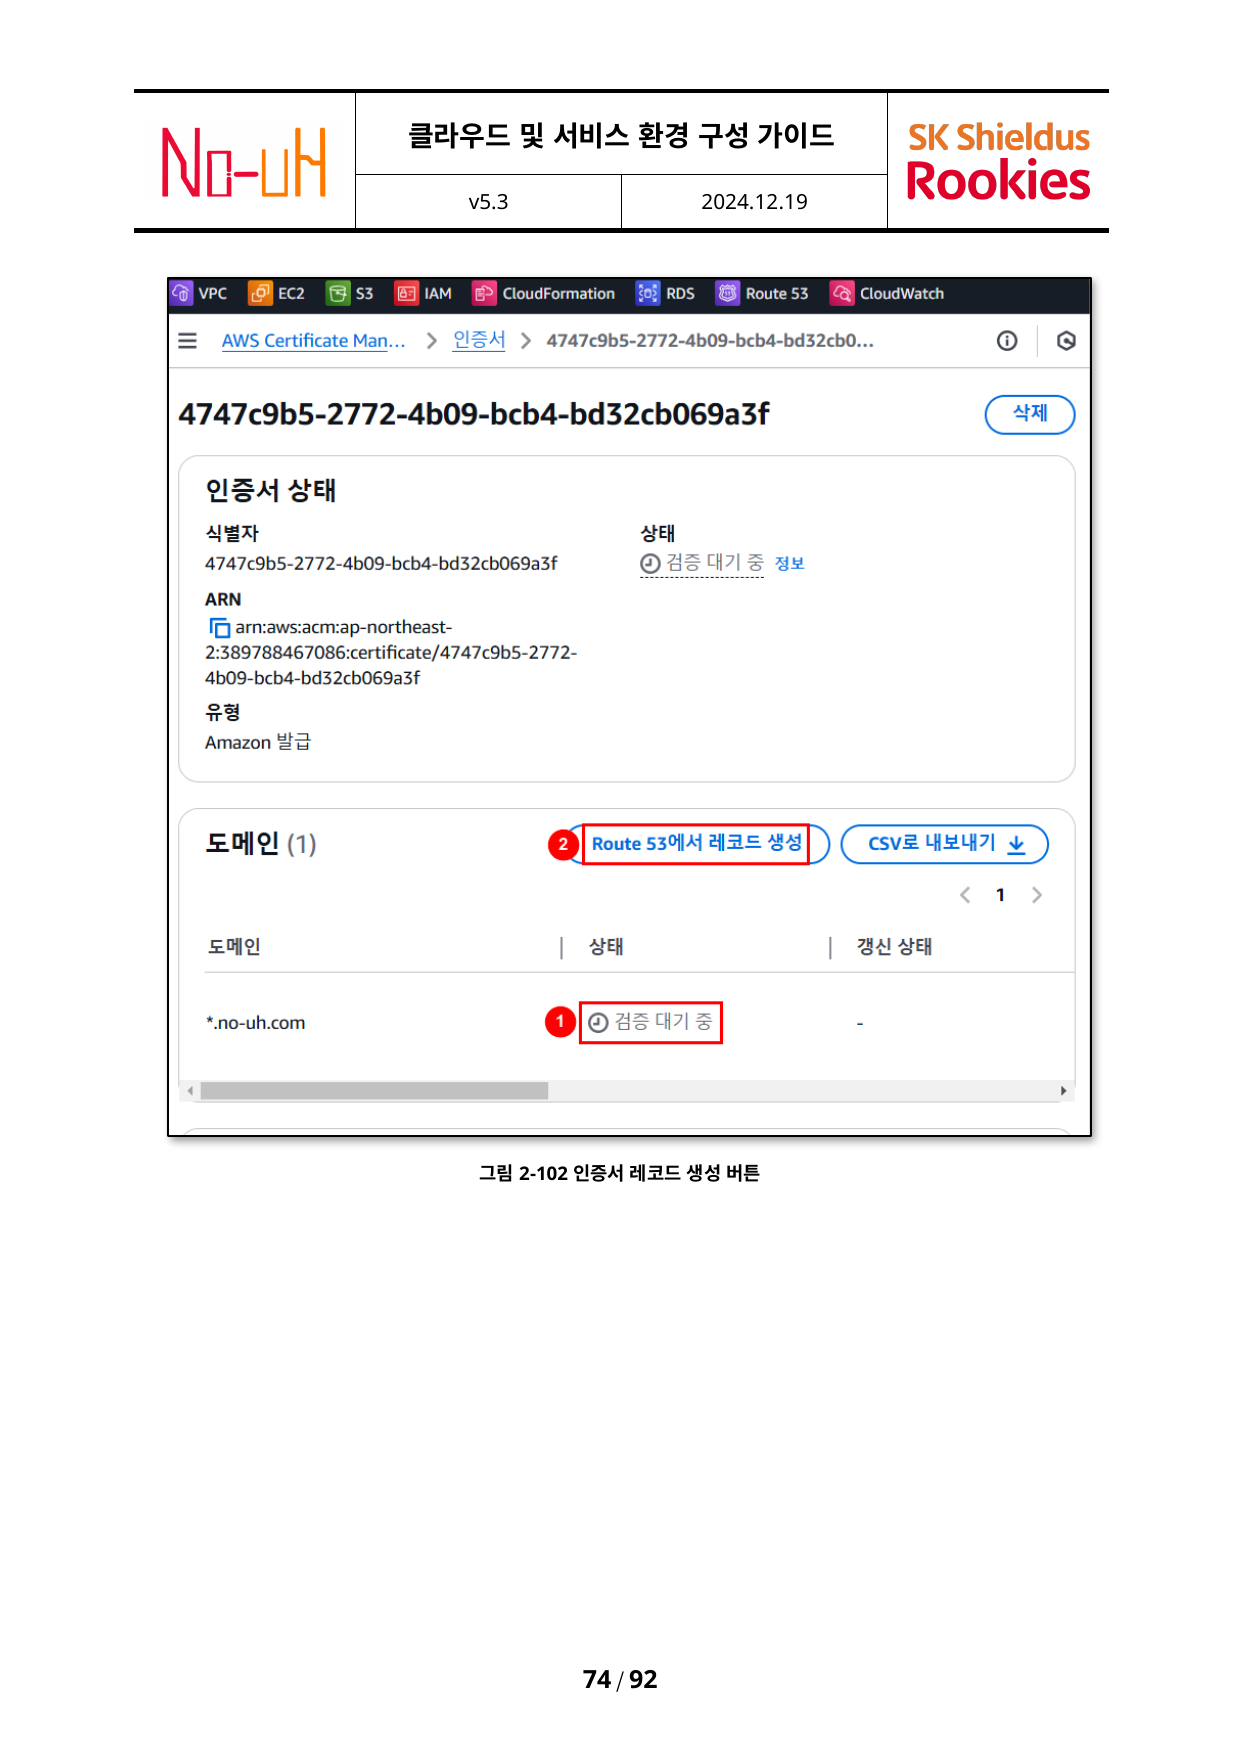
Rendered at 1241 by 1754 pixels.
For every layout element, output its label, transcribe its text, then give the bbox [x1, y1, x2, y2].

picture [145, 122, 347, 200]
picture [169, 279, 1090, 1135]
picture [906, 118, 1090, 204]
